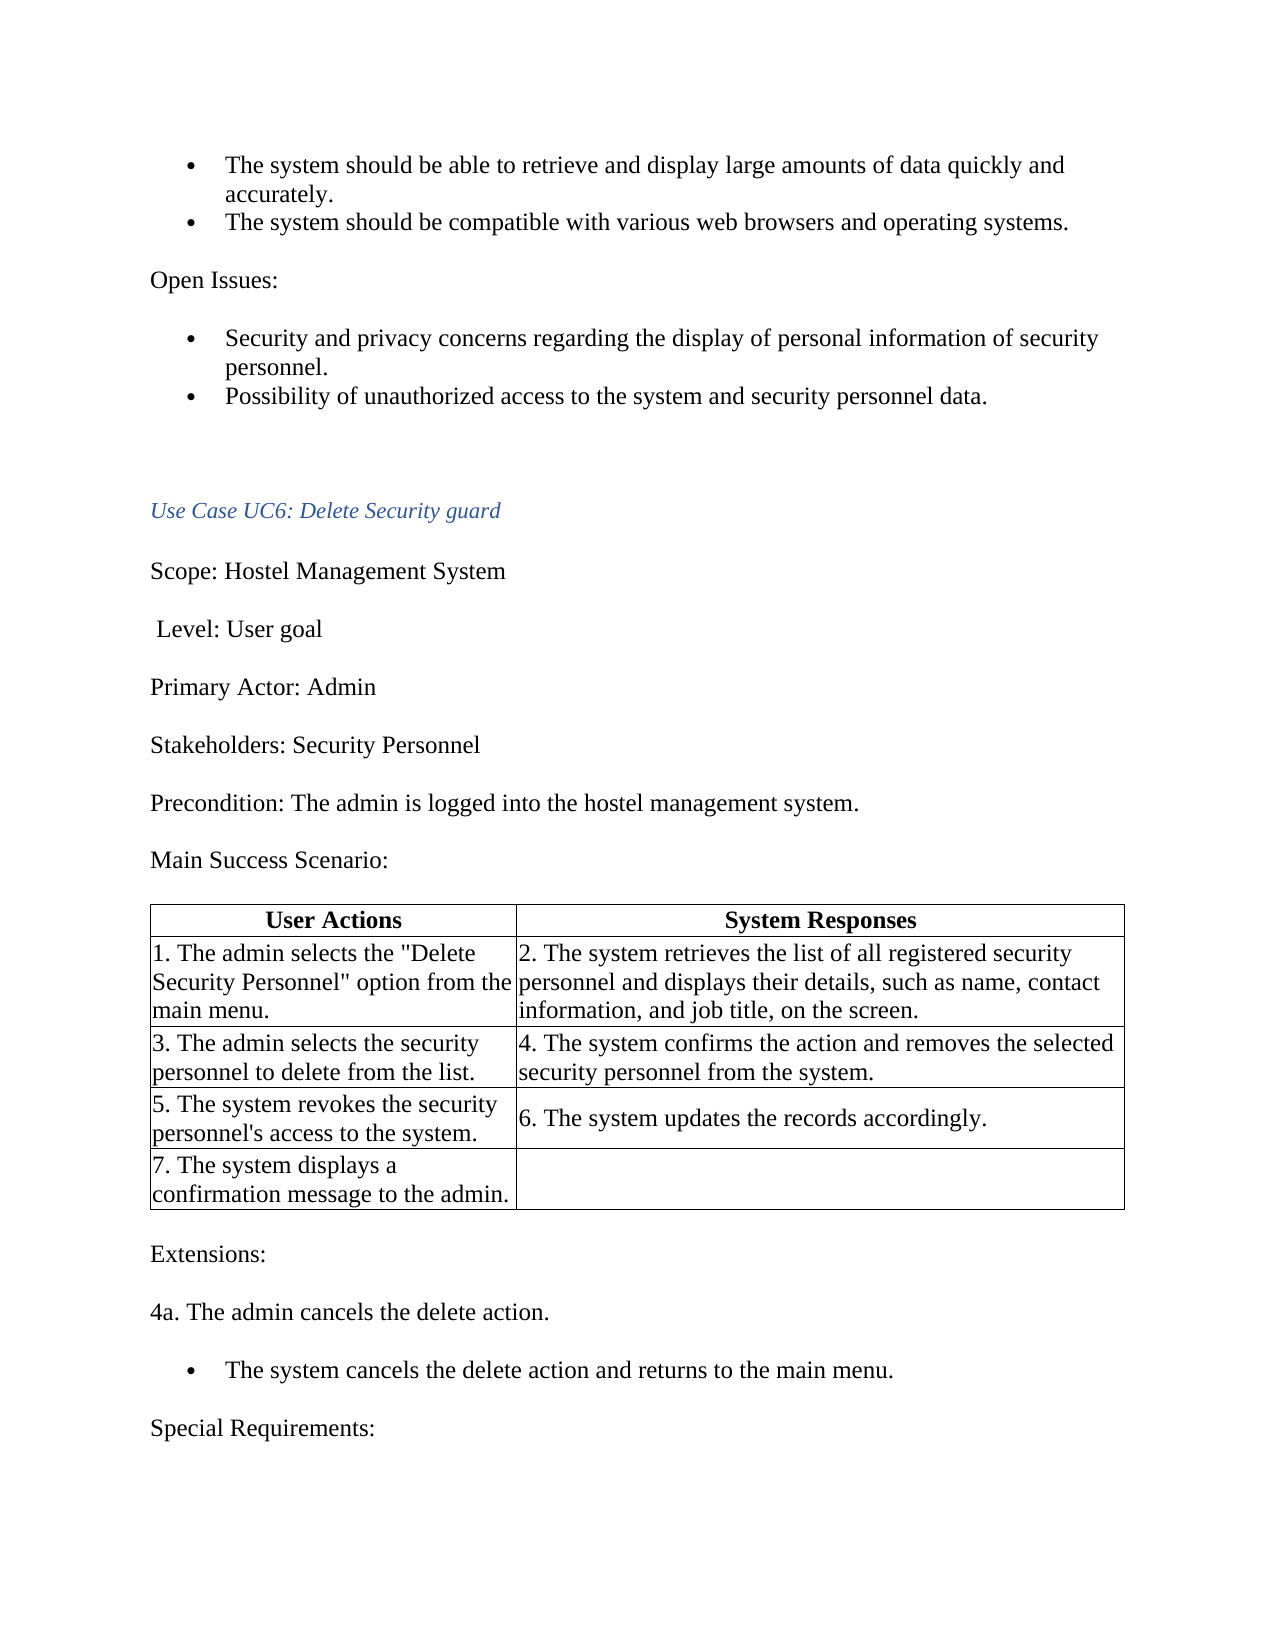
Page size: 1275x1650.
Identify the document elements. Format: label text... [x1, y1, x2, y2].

list Security and privacy concerns regarding the display of personal information of security personnel. [187, 323, 1125, 381]
text Precondition: The admin is logged into the hostel management system. [150, 788, 1125, 816]
text Main Success Scenario: [150, 846, 1125, 874]
text Open Issues: [150, 265, 1125, 294]
table_cell 2. The system retrieves the list of all registered security personnel and displays their details, such as name, contact information, and job title, on the screen. [517, 937, 1124, 1026]
text 4a. The admin cancels the delete action. [150, 1297, 1125, 1326]
table_header System Responses [517, 905, 1124, 936]
table_cell 5. The system revokes the security personnel's access to the system. [151, 1088, 516, 1148]
text Special Requirements: [150, 1413, 1125, 1441]
list The system should be compatible with various web browsers and operating systems. [187, 207, 1125, 236]
text Primary Actor: Admin [150, 672, 1125, 701]
list The system should be able to retrieve and display large amounts of data quickly and accurately. [187, 150, 1125, 207]
text Stakeholders: Security Personnel [150, 730, 1125, 758]
table_cell 4. The system confirms the action and removes the selected security personnel from the system. [517, 1027, 1124, 1087]
table_header User Actions [151, 905, 516, 936]
table_cell 3. The admin selects the security personnel to delete from the list. [151, 1027, 516, 1087]
text Scope: Hostel Management System [150, 556, 1125, 585]
table_cell 6. The system updates the records accordingly. [517, 1088, 1124, 1148]
list The system cancels the delete action and returns to the main menu. [187, 1355, 1125, 1383]
subtitle Use Case UC6: Delete Security guard [150, 497, 1125, 523]
text Extensions: [150, 1239, 1125, 1268]
list Possibility of unauthorized access to the system and security personnel data. [187, 381, 1125, 409]
table_cell [517, 1149, 1124, 1209]
text Level: User goal [150, 614, 1125, 643]
table_cell 7. The system displays a confirmation message to the admin. [151, 1149, 516, 1209]
table_cell 1. The admin selects the "Delete Security Personnel" option from the main menu. [151, 937, 516, 1026]
